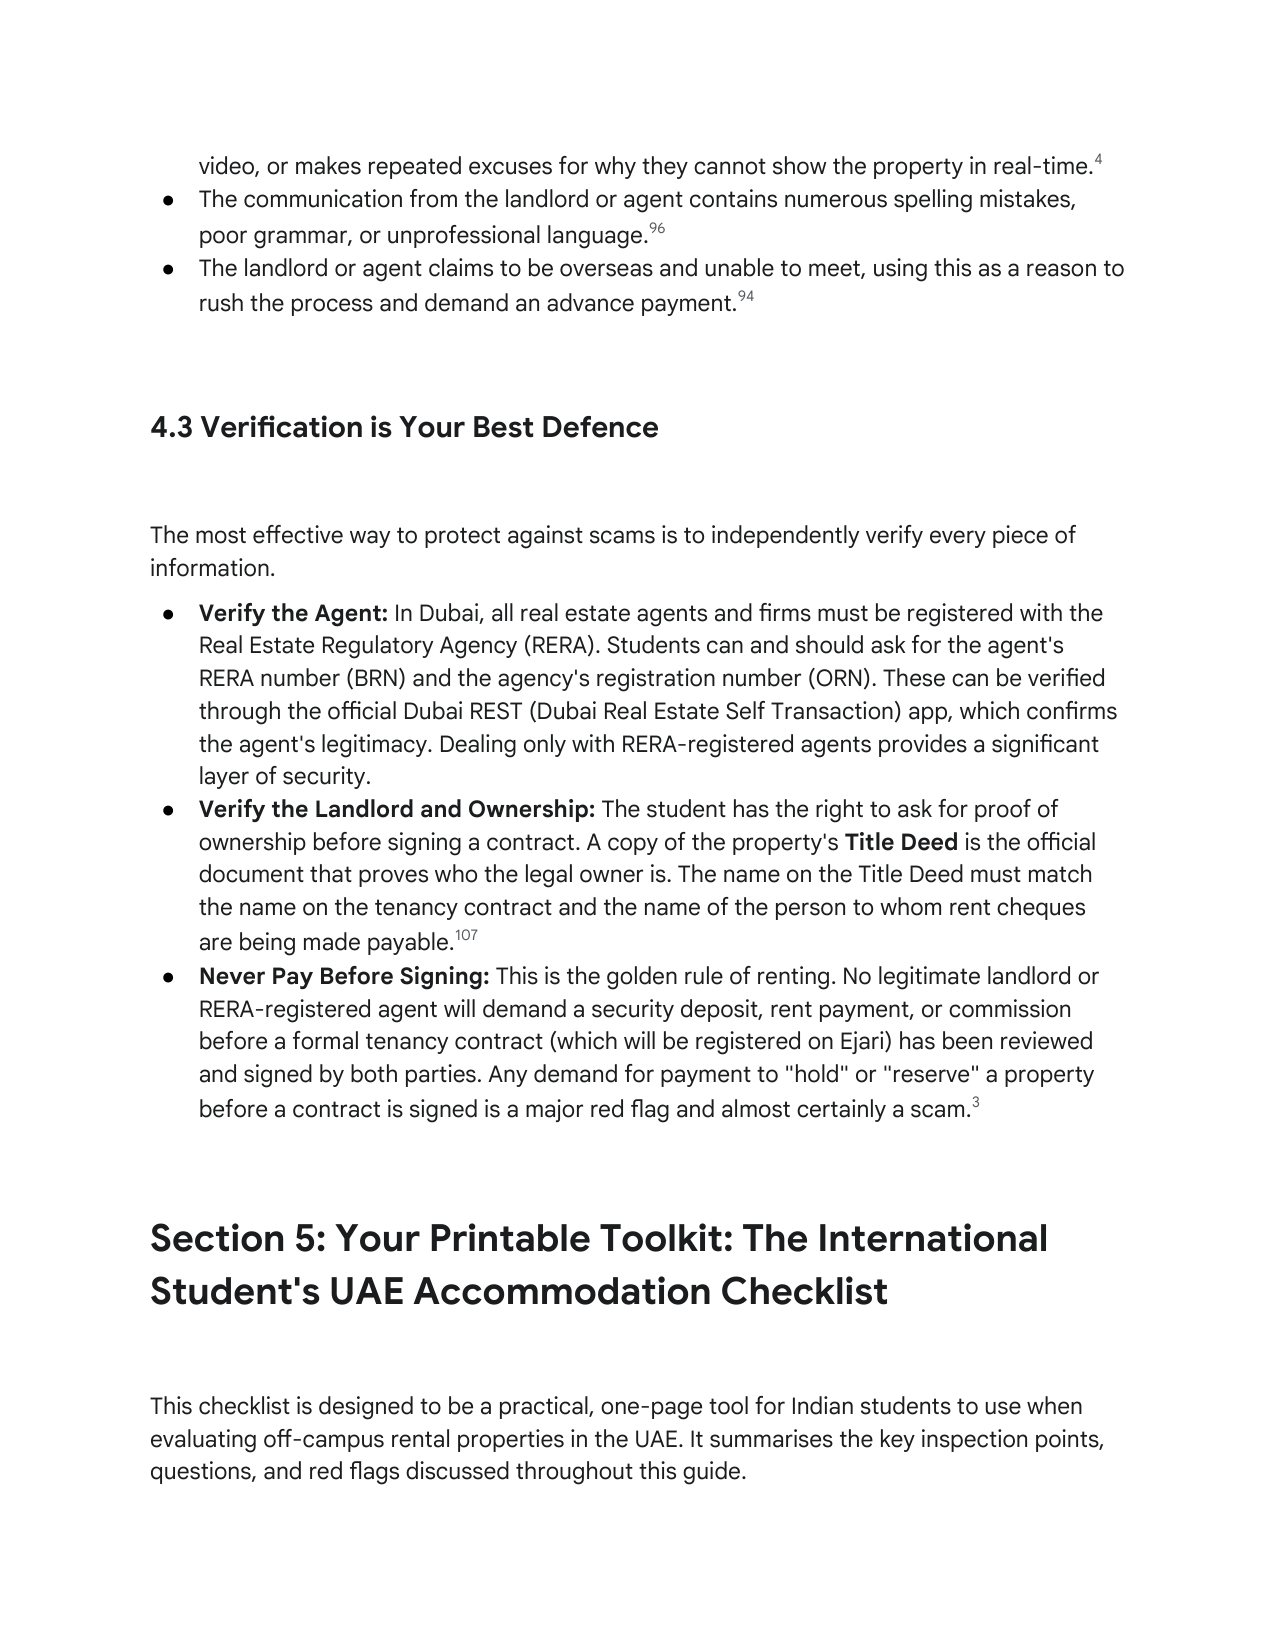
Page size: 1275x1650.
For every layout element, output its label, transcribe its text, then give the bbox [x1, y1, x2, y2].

list Verify the Agent: In Dubai, all real estate agents and firms must be registered with the Real Estate Regulatory Agency (RERA). Students can and should ask for the agent's RERA number (BRN) and the agency's registration number (ORN). These can be verified through the official Dubai REST (Dubai Real Estate Self Transaction) app, which confirms the agent's legitimacy. Dealing only with RERA-registered agents provides a significant layer of security. [161, 599, 1125, 791]
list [161, 150, 1125, 181]
list Verify the Landlord and Ownership: The student has the right to ask for proof of ownership before signing a contract. A copy of the property's Title Deed is the official document that proves who the legal owner is. The name on the Title Deed must match the name on the tenancy contract and the name of the person to whom rent cheques are being made payable.107 [161, 795, 1125, 958]
subtitle Section 5: Your Printable Toolkit: The International Student's UAE Accommodation Checklist [150, 1215, 1125, 1315]
list Never Pay Before Signing: This is the golden rule of renting. No legitimate landlord or RERA-registered agent will demand a security deposit, rent payment, or commission before a formal tenancy contract (which will be registered on Ejari) has been reviewed and signed by both parties. Any demand for payment to "hold" or "reserve" a property before a contract is signed is a major red flag and almost certainly a scam.3 [161, 962, 1125, 1125]
text This checklist is designed to be a practical, one-page tool for Indian students to use when evaluating off-campus rental properties in the UAE. It summarises the key inspection points, questions, and red flags discussed throughout this guide. [150, 1392, 1125, 1486]
subtitle 4.3 Verification is Your Best Defence [150, 409, 1125, 446]
text The most effective way to protect against scams is to independently verify every piece of information. [150, 521, 1125, 582]
list The landlord or agent claims to be overseas and unable to meet, using this as a reason to rush the process and demand an advance payment.94 [161, 254, 1125, 319]
list The communication from the landlord or agent contains numerous spelling mistakes, poor grammar, or unprofessional language.96 [161, 186, 1125, 250]
